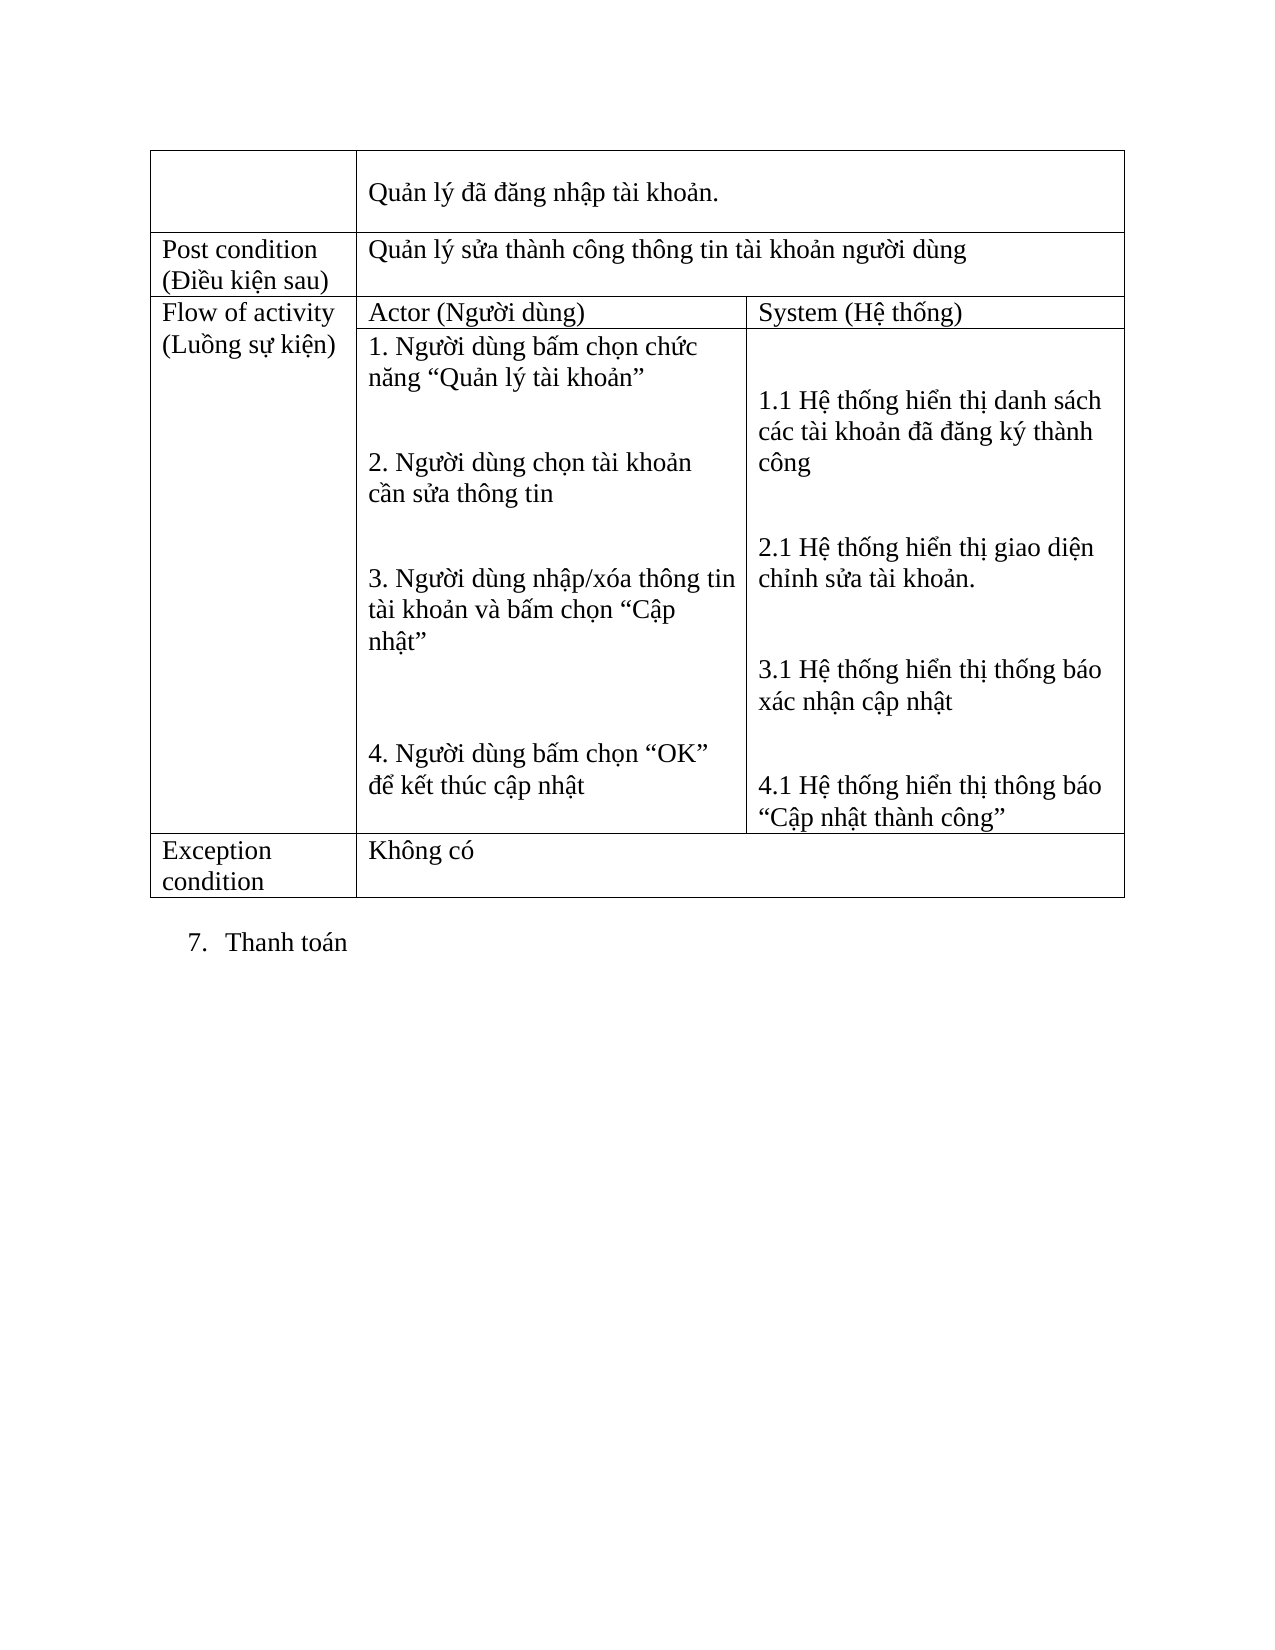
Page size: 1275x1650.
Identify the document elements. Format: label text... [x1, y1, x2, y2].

list Thanh toán [187, 926, 1125, 958]
table_cell 1. Người dùng bấm chọn chức năng “Quản lý tài khoản” 2. Người dùng chọn tài khoản cần sửa thông tin 3. Người dùng nhập/xóa thông tin tài khoản và bấm chọn “Cập nhật” 4. Người dùng bấm chọn “OK” để kết thúc cập nhật [357, 329, 746, 833]
table_cell Không có [357, 834, 1124, 897]
table_cell Actor (Người dùng) [357, 297, 746, 328]
table_cell Flow of activity (Luồng sự kiện) [151, 297, 356, 833]
table_cell Exception condition [151, 834, 356, 897]
table_cell Post condition (Điều kiện sau) [151, 233, 356, 296]
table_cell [357, 151, 1124, 232]
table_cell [151, 151, 356, 232]
table_cell 1.1 Hệ thống hiển thị danh sách các tài khoản đã đăng ký thành công 2.1 Hệ thống hiển thị giao diện chỉnh sửa tài khoản. 3.1 Hệ thống hiển thị thống báo xác nhận cập nhật 4.1 Hệ thống hiển thị thông báo “Cập nhật thành công” [747, 329, 1124, 833]
table_cell Quản lý sửa thành công thông tin tài khoản người dùng [357, 233, 1124, 296]
table_cell System (Hệ thống) [747, 297, 1124, 328]
